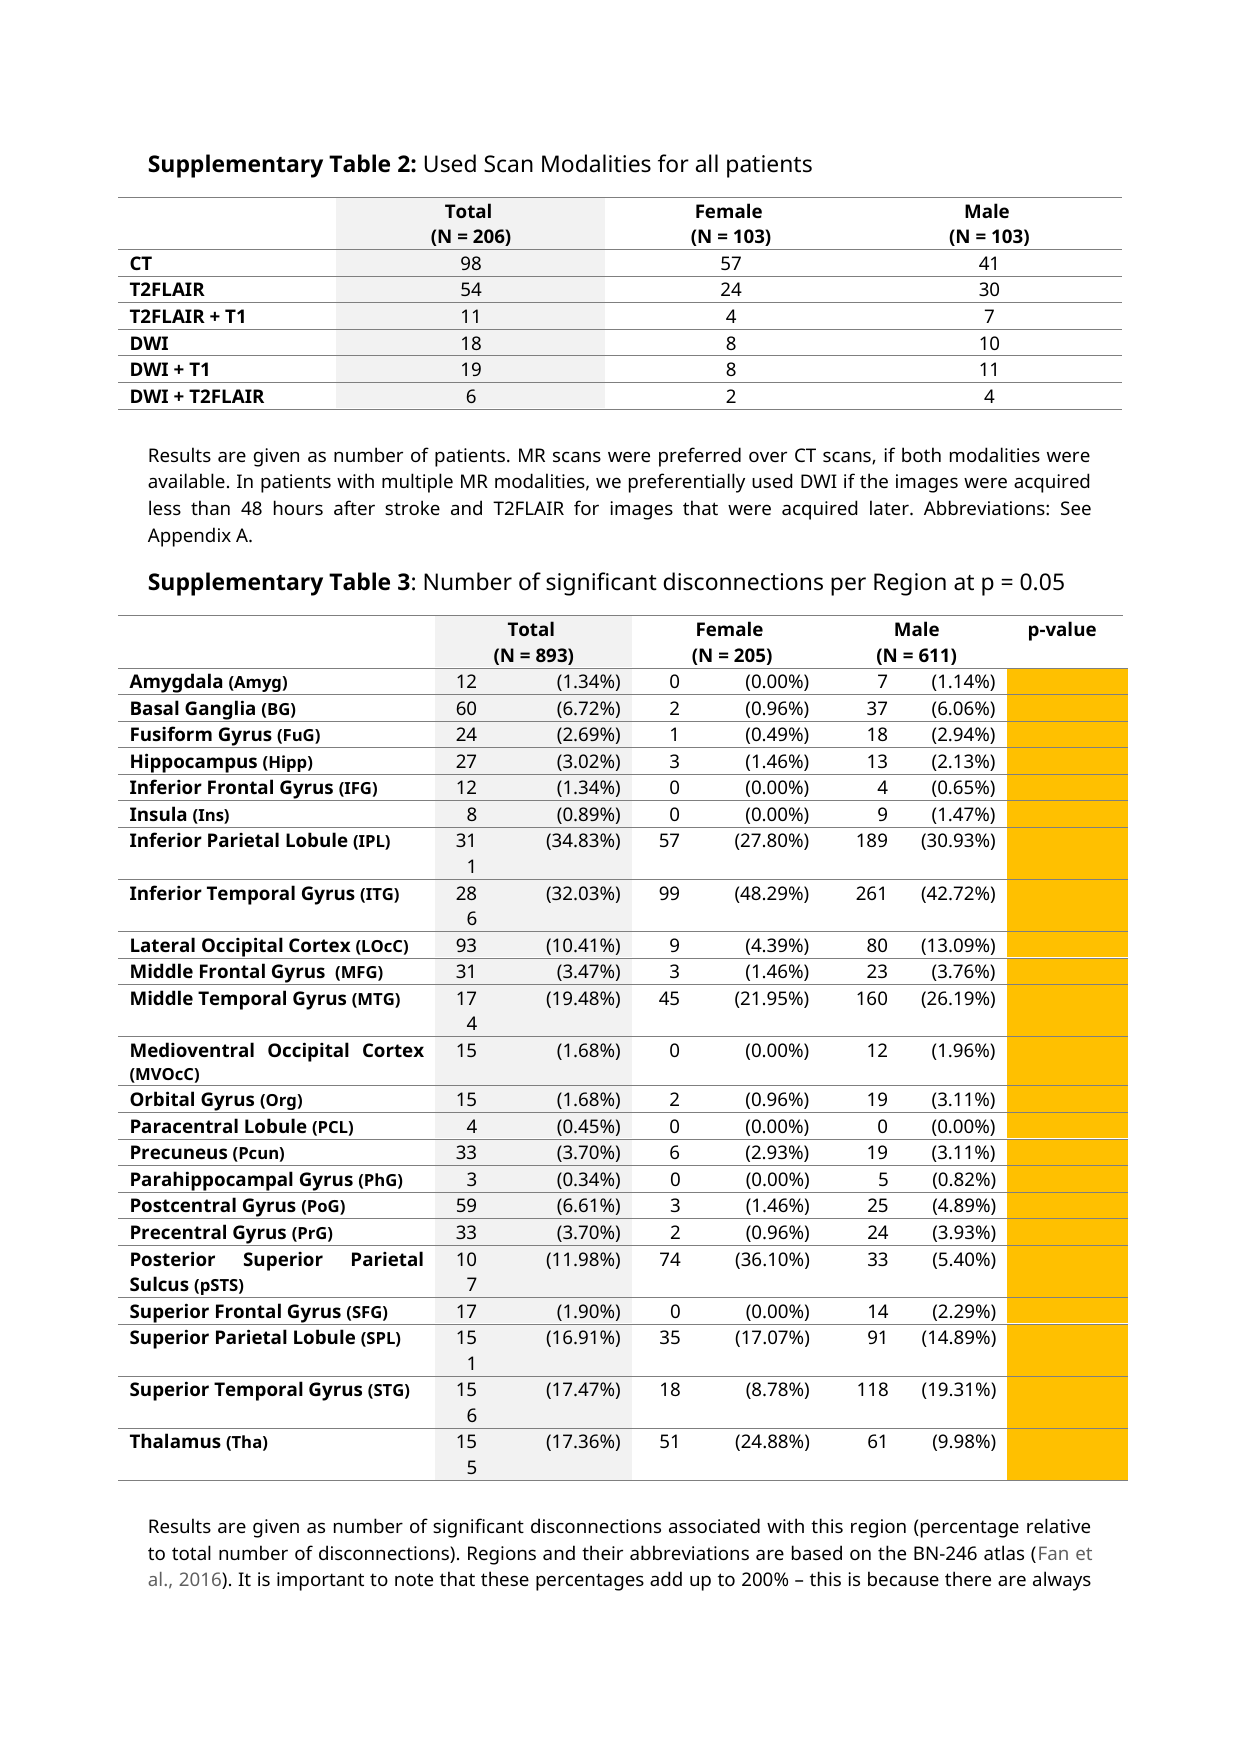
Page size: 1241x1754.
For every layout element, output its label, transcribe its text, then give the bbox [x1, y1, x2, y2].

table_cell (30.93%) [899, 828, 1007, 879]
table_cell 4 [856, 383, 1122, 408]
table_cell (13.09%) [899, 932, 1007, 957]
table_cell (0.00%) [692, 1166, 821, 1192]
table_cell 7 [820, 669, 899, 694]
table_cell 25 [821, 1193, 900, 1218]
table_cell (0.00%) [691, 1113, 820, 1138]
table_cell 174 [435, 985, 488, 1036]
table_cell (1.34%) [488, 775, 632, 800]
table_cell Posterior Superior Parietal Sulcus (pSTS) [118, 1246, 435, 1297]
table_header [118, 616, 435, 667]
table_cell (6.72%) [488, 695, 632, 721]
table_cell 9 [632, 932, 691, 957]
table_cell [1007, 669, 1128, 694]
table_cell Insula (Ins) [118, 801, 435, 827]
table_cell 59 [435, 1193, 488, 1218]
table_cell (1.46%) [692, 1193, 821, 1218]
table_cell 10 [856, 330, 1122, 355]
table_cell 0 [632, 775, 691, 800]
table_cell 4 [820, 775, 899, 800]
table_header Male (N = 103) [856, 198, 1122, 249]
table_cell Precuneus (Pcun) [118, 1140, 435, 1165]
table_cell (24.88%) [692, 1429, 821, 1480]
table_cell (0.00%) [691, 669, 820, 694]
table_cell 12 [435, 669, 488, 694]
table_cell [1007, 748, 1128, 774]
table_cell Lateral Occipital Cortex (LOcC) [118, 932, 435, 957]
table_cell 2 [605, 383, 856, 408]
table_header [118, 198, 336, 249]
table_cell 19 [336, 356, 605, 382]
table_cell (3.70%) [488, 1219, 632, 1245]
table_cell 4 [605, 303, 856, 329]
table_cell (3.93%) [900, 1219, 1007, 1245]
table_cell 14 [821, 1298, 900, 1323]
table_cell [1007, 801, 1128, 827]
table_cell 156 [435, 1377, 488, 1428]
table_cell (21.95%) [691, 985, 820, 1036]
table_cell (27.80%) [691, 828, 820, 879]
table_cell Middle Frontal Gyrus (MFG) [118, 959, 435, 984]
table_cell (0.00%) [691, 775, 820, 800]
table_cell 18 [336, 330, 605, 355]
table_cell 261 [820, 880, 899, 931]
table_cell 3 [435, 1166, 488, 1192]
table_cell DWI + T1 [118, 356, 336, 382]
table_cell 0 [632, 1113, 691, 1138]
table_cell T2FLAIR [118, 277, 336, 302]
table_cell [1007, 1193, 1128, 1218]
table_cell (3.76%) [899, 959, 1007, 984]
table_cell (19.31%) [900, 1377, 1007, 1428]
table_cell (36.10%) [692, 1246, 821, 1297]
table_cell Amygdala (Amyg) [118, 669, 435, 694]
table_cell 18 [820, 722, 899, 747]
table_cell 1 [632, 722, 691, 747]
table_cell 5 [821, 1166, 900, 1192]
table_cell (2.94%) [899, 722, 1007, 747]
table_cell 311 [435, 828, 488, 879]
table_cell (1.96%) [899, 1037, 1007, 1085]
table_cell (9.98%) [900, 1429, 1007, 1480]
table_cell 33 [821, 1246, 900, 1297]
table_cell (0.65%) [899, 775, 1007, 800]
table_header Total (N = 893) [435, 616, 632, 667]
table_cell 27 [435, 748, 488, 774]
text Results are given as number of patients. MR scans were preferred over CT scans, if both modalities were available. In patients with multiple MR modalities, we preferentially used DWI if the images were acquired less than 48 hours after stroke and T2FLAIR for images that were acquired later. Abbreviations: See Appendix A. [148, 410, 1093, 548]
table_cell 74 [632, 1246, 692, 1297]
table_cell (11.98%) [488, 1246, 632, 1297]
table_cell 4 [435, 1113, 488, 1138]
table_cell (1.46%) [691, 748, 820, 774]
table_cell 15 [435, 1086, 488, 1112]
table_cell (2.13%) [899, 748, 1007, 774]
table_cell (48.29%) [691, 880, 820, 931]
table_cell 8 [435, 801, 488, 827]
table_cell 24 [605, 277, 856, 302]
table_cell 37 [820, 695, 899, 721]
table_cell [1007, 985, 1128, 1036]
table_cell 2 [632, 1219, 692, 1245]
table_cell 8 [605, 330, 856, 355]
table_cell [1007, 1037, 1128, 1085]
table_cell 118 [821, 1377, 900, 1428]
table_cell (2.93%) [691, 1140, 820, 1165]
table_cell [1007, 932, 1128, 957]
table_cell 93 [435, 932, 488, 957]
table_cell (0.96%) [691, 695, 820, 721]
table_cell Postcentral Gyrus (PoG) [118, 1193, 435, 1218]
table_cell Parahippocampal Gyrus (PhG) [118, 1166, 435, 1192]
table_cell 0 [820, 1113, 899, 1138]
table_cell [1007, 1086, 1128, 1112]
table_cell 0 [632, 669, 691, 694]
table_cell 91 [821, 1325, 900, 1376]
table_cell 107 [435, 1246, 488, 1297]
table_cell Inferior Temporal Gyrus (ITG) [118, 880, 435, 931]
table_cell 12 [435, 775, 488, 800]
table_cell 0 [632, 1166, 692, 1192]
table_cell 24 [435, 722, 488, 747]
table_cell Orbital Gyrus (Org) [118, 1086, 435, 1112]
table_cell (0.89%) [488, 801, 632, 827]
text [148, 1481, 1093, 1592]
table_cell (6.61%) [488, 1193, 632, 1218]
table_cell (0.34%) [488, 1166, 632, 1192]
table_cell (3.47%) [488, 959, 632, 984]
table_cell 33 [435, 1140, 488, 1165]
table_cell 3 [632, 959, 691, 984]
table_cell 98 [336, 250, 605, 276]
table_cell 57 [632, 828, 691, 879]
table_cell [1007, 1113, 1128, 1138]
table_cell 9 [820, 801, 899, 827]
table_cell Middle Temporal Gyrus (MTG) [118, 985, 435, 1036]
table_cell [1007, 828, 1128, 879]
table_cell (1.46%) [691, 959, 820, 984]
table_cell (42.72%) [899, 880, 1007, 931]
table_cell 31 [435, 959, 488, 984]
table_cell DWI [118, 330, 336, 355]
table_cell 151 [435, 1325, 488, 1376]
table_cell DWI + T2FLAIR [118, 383, 336, 408]
table_cell 99 [632, 880, 691, 931]
table_cell (0.49%) [691, 722, 820, 747]
table_cell 189 [820, 828, 899, 879]
table_cell 60 [435, 695, 488, 721]
table_cell 57 [605, 250, 856, 276]
table_cell 19 [820, 1086, 899, 1112]
table_cell [1007, 775, 1128, 800]
table_cell (1.34%) [488, 669, 632, 694]
table_cell 0 [632, 1037, 691, 1085]
table_header Female (N = 103) [605, 198, 856, 249]
table_cell [1007, 1140, 1128, 1165]
table_cell (3.11%) [899, 1086, 1007, 1112]
table_cell Superior Temporal Gyrus (STG) [118, 1377, 435, 1428]
table_cell [1007, 959, 1128, 984]
table_cell 18 [632, 1377, 692, 1428]
table_cell 61 [821, 1429, 900, 1480]
table_cell [1007, 1298, 1128, 1323]
table_cell 30 [856, 277, 1122, 302]
table_cell 7 [856, 303, 1122, 329]
table_cell 33 [435, 1219, 488, 1245]
table_cell Inferior Frontal Gyrus (IFG) [118, 775, 435, 800]
table_cell (16.91%) [488, 1325, 632, 1376]
table_cell 12 [820, 1037, 899, 1085]
table_cell [1007, 695, 1128, 721]
table_cell (4.89%) [900, 1193, 1007, 1218]
text Supplementary Table 3: Number of significant disconnections per Region at p = 0.05 [148, 566, 1093, 597]
table_cell (3.11%) [899, 1140, 1007, 1165]
table_cell Thalamus (Tha) [118, 1429, 435, 1480]
table_cell 19 [820, 1140, 899, 1165]
table_header Male (N = 611) [832, 616, 1001, 667]
table_cell 23 [820, 959, 899, 984]
table_cell (1.68%) [488, 1086, 632, 1112]
table_cell Inferior Parietal Lobule (IPL) [118, 828, 435, 879]
table_cell (1.90%) [488, 1298, 632, 1323]
table_cell 15 [435, 1037, 488, 1085]
table_cell (17.07%) [692, 1325, 821, 1376]
table_cell (0.00%) [691, 801, 820, 827]
table_cell (0.00%) [692, 1298, 821, 1323]
table_cell (32.03%) [488, 880, 632, 931]
table_cell [1007, 1166, 1128, 1192]
table_cell 8 [605, 356, 856, 382]
table_cell [1007, 1219, 1128, 1245]
table_cell (0.45%) [488, 1113, 632, 1138]
table_cell (2.69%) [488, 722, 632, 747]
table_cell 51 [632, 1429, 692, 1480]
table_cell [1007, 1429, 1128, 1480]
table_cell 11 [856, 356, 1122, 382]
table_cell 11 [336, 303, 605, 329]
table_cell 54 [336, 277, 605, 302]
table_cell 13 [820, 748, 899, 774]
table_cell Fusiform Gyrus (FuG) [118, 722, 435, 747]
table_cell 155 [435, 1429, 488, 1480]
table_cell T2FLAIR + T1 [118, 303, 336, 329]
table_cell 0 [632, 801, 691, 827]
table_cell Paracentral Lobule (PCL) [118, 1113, 435, 1138]
table_header Female (N = 205) [632, 616, 832, 667]
table_cell (2.29%) [900, 1298, 1007, 1323]
table_cell [1007, 722, 1128, 747]
table_cell (3.70%) [488, 1140, 632, 1165]
table_cell [1007, 1377, 1128, 1428]
table_cell 2 [632, 1086, 691, 1112]
table_cell (0.00%) [691, 1037, 820, 1085]
table_cell 6 [336, 383, 605, 408]
table_cell 286 [435, 880, 488, 931]
table_cell (1.68%) [488, 1037, 632, 1085]
table_cell (34.83%) [488, 828, 632, 879]
text Supplementary Table 2: Used Scan Modalities for all patients [148, 148, 1093, 179]
table_cell CT [118, 250, 336, 276]
table_cell (17.47%) [488, 1377, 632, 1428]
table_cell (0.96%) [692, 1219, 821, 1245]
table_cell (6.06%) [899, 695, 1007, 721]
table_header Total (N = 206) [336, 198, 605, 249]
table_cell 2 [632, 695, 691, 721]
table_cell 3 [632, 1193, 692, 1218]
table_header p-value [1001, 616, 1123, 667]
table_cell 35 [632, 1325, 692, 1376]
table_cell 24 [821, 1219, 900, 1245]
table_cell (4.39%) [691, 932, 820, 957]
table_cell Medioventral Occipital Cortex (MVOcC) [118, 1037, 435, 1085]
table_cell [1007, 880, 1128, 931]
table_cell (17.36%) [488, 1429, 632, 1480]
table_cell 3 [632, 748, 691, 774]
table_cell 17 [435, 1298, 488, 1323]
table_cell Precentral Gyrus (PrG) [118, 1219, 435, 1245]
table_cell (3.02%) [488, 748, 632, 774]
table_cell (0.82%) [900, 1166, 1007, 1192]
table_cell Superior Parietal Lobule (SPL) [118, 1325, 435, 1376]
table_cell (10.41%) [488, 932, 632, 957]
table_cell (19.48%) [488, 985, 632, 1036]
table_cell (5.40%) [900, 1246, 1007, 1297]
table_cell Basal Ganglia (BG) [118, 695, 435, 721]
table_cell [1007, 1246, 1128, 1297]
table_cell 160 [820, 985, 899, 1036]
table_cell (0.00%) [899, 1113, 1007, 1138]
table_cell 45 [632, 985, 691, 1036]
table_cell 80 [820, 932, 899, 957]
table_cell 0 [632, 1298, 692, 1323]
table_cell (26.19%) [899, 985, 1007, 1036]
table_cell Hippocampus (Hipp) [118, 748, 435, 774]
table_cell [1007, 1325, 1128, 1376]
table_cell (8.78%) [692, 1377, 821, 1428]
table_cell Superior Frontal Gyrus (SFG) [118, 1298, 435, 1323]
table_cell 6 [632, 1140, 691, 1165]
table_cell (1.14%) [899, 669, 1007, 694]
table_cell (1.47%) [899, 801, 1007, 827]
table_cell 41 [856, 250, 1122, 276]
table_cell (0.96%) [691, 1086, 820, 1112]
table_cell (14.89%) [900, 1325, 1007, 1376]
